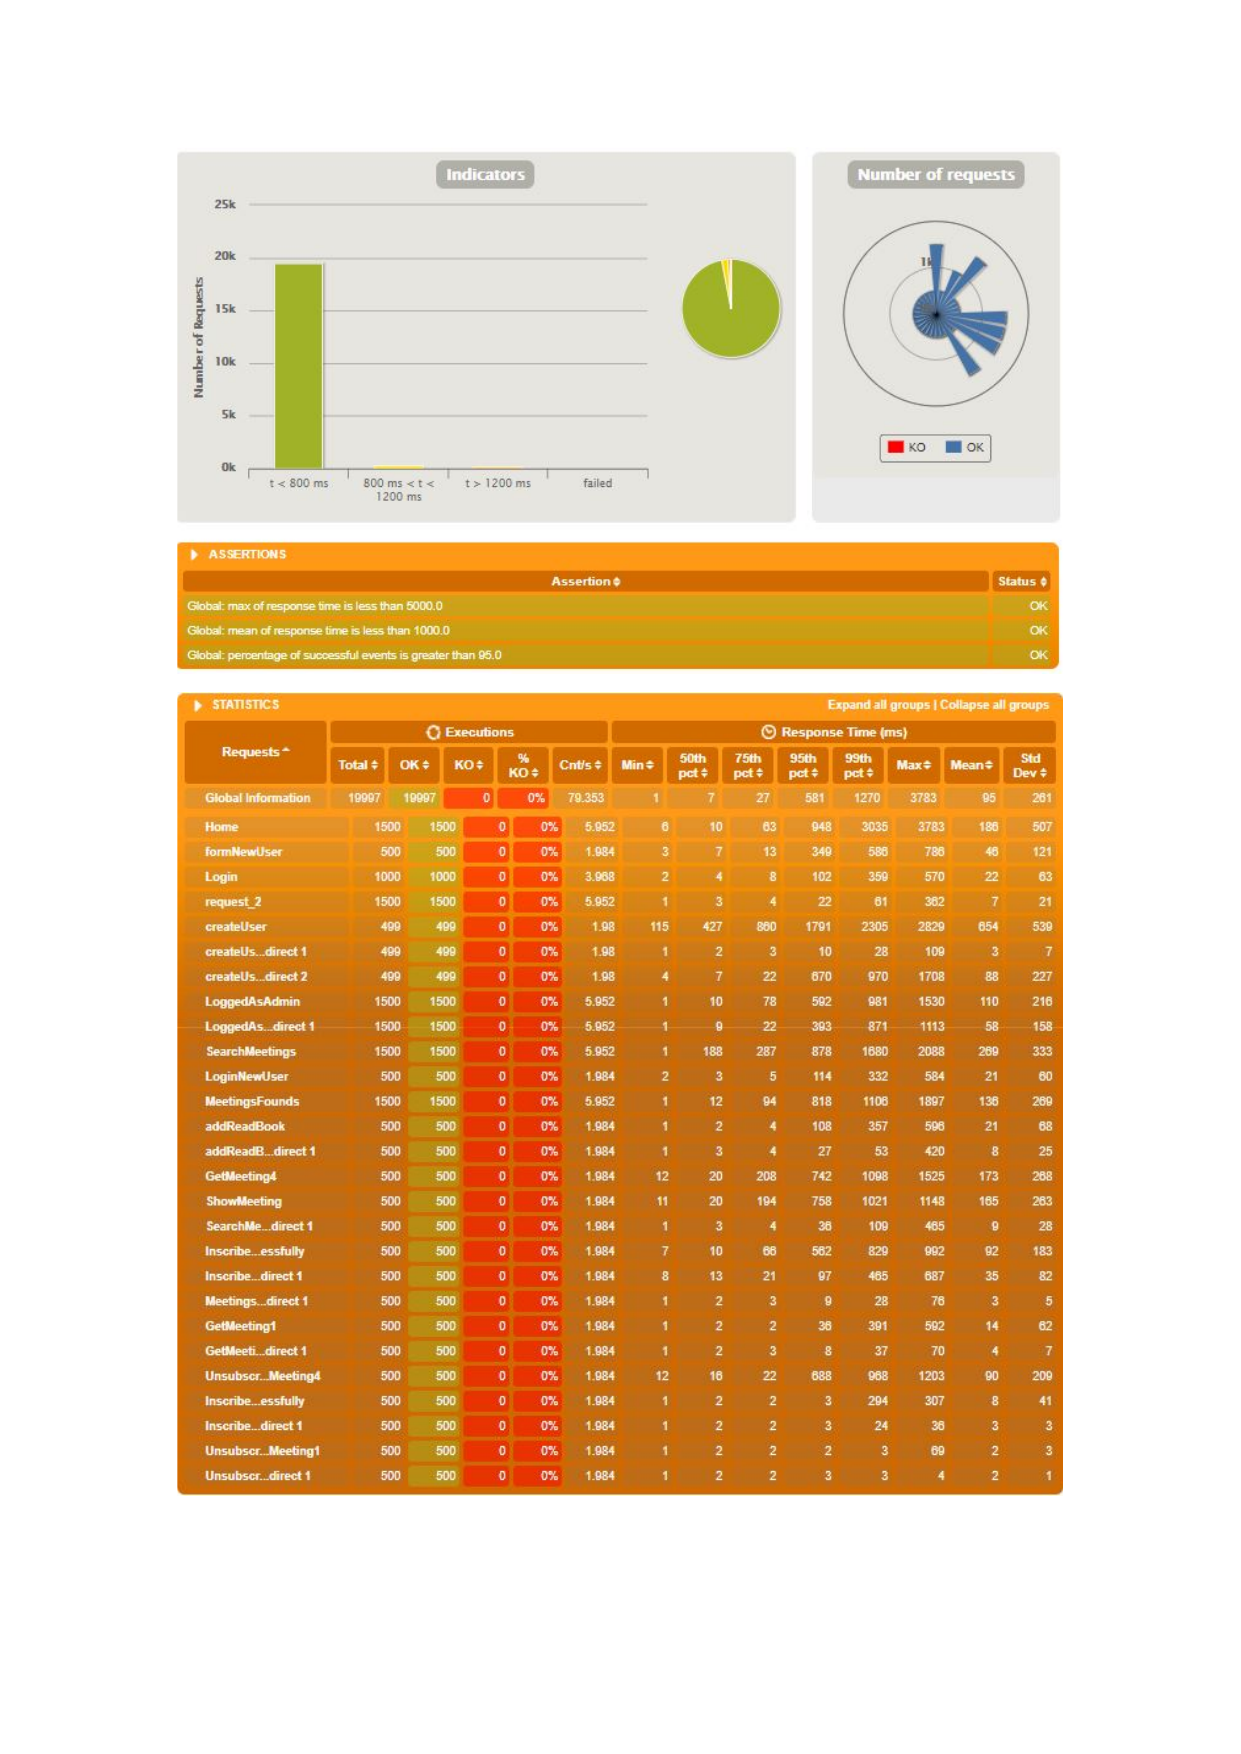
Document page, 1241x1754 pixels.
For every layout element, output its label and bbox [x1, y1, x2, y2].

picture [177, 692, 1063, 1496]
picture [177, 147, 1063, 674]
